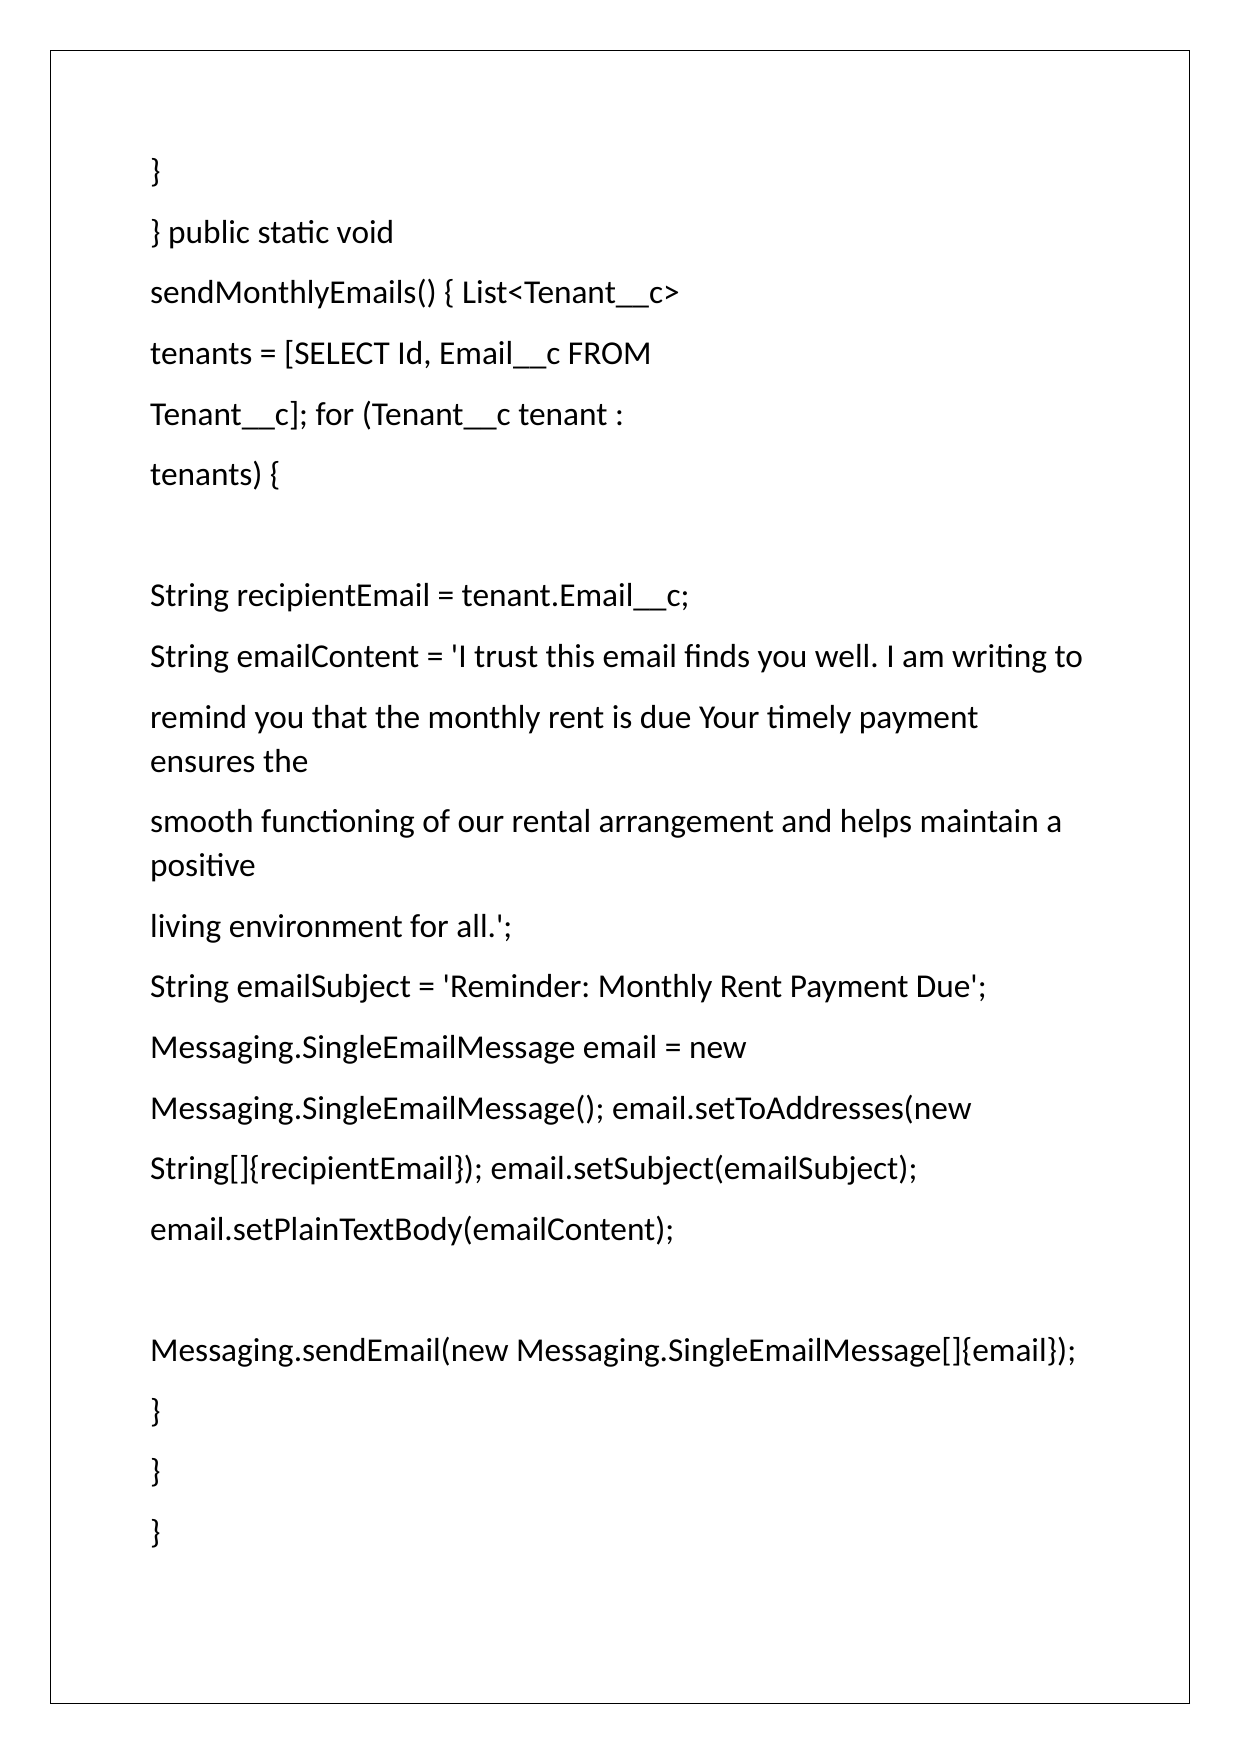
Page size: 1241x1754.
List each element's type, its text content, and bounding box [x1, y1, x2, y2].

text } [150, 150, 1090, 191]
text living environment for all.'; [150, 905, 1090, 946]
text } [150, 1450, 1090, 1491]
text remind you that the monthly rent is due Your timely payment ensures the [150, 696, 1090, 780]
text tenants = [SELECT Id, Email__c FROM [150, 332, 1090, 373]
text String[]{recipientEmail}); email.setSubject(emailSubject); [150, 1147, 1090, 1188]
text email.setPlainTextBody(emailContent); [150, 1208, 1090, 1249]
text Messaging.SingleEmailMessage email = new [150, 1026, 1090, 1067]
text Messaging.sendEmail(new Messaging.SingleEmailMessage[]{email}); [150, 1329, 1090, 1370]
text } public static void [150, 211, 1090, 251]
text String emailSubject = 'Reminder: Monthly Rent Payment Due'; [150, 965, 1090, 1006]
text } [150, 1390, 1090, 1431]
text smooth functioning of our rental arrangement and helps maintain a positive [150, 800, 1090, 885]
text String recipientEmail = tenant.Email__c; [150, 574, 1090, 615]
text String emailContent = 'I trust this email finds you well. I am writing to [150, 635, 1090, 676]
text } [150, 1511, 1090, 1552]
text Messaging.SingleEmailMessage(); email.setToAddresses(new [150, 1087, 1090, 1127]
text Tenant__c]; for (Tenant__c tenant : [150, 392, 1090, 433]
text sendMonthlyEmails() { List<Tenant__c> [150, 271, 1090, 312]
text tenants) { [150, 453, 1090, 494]
